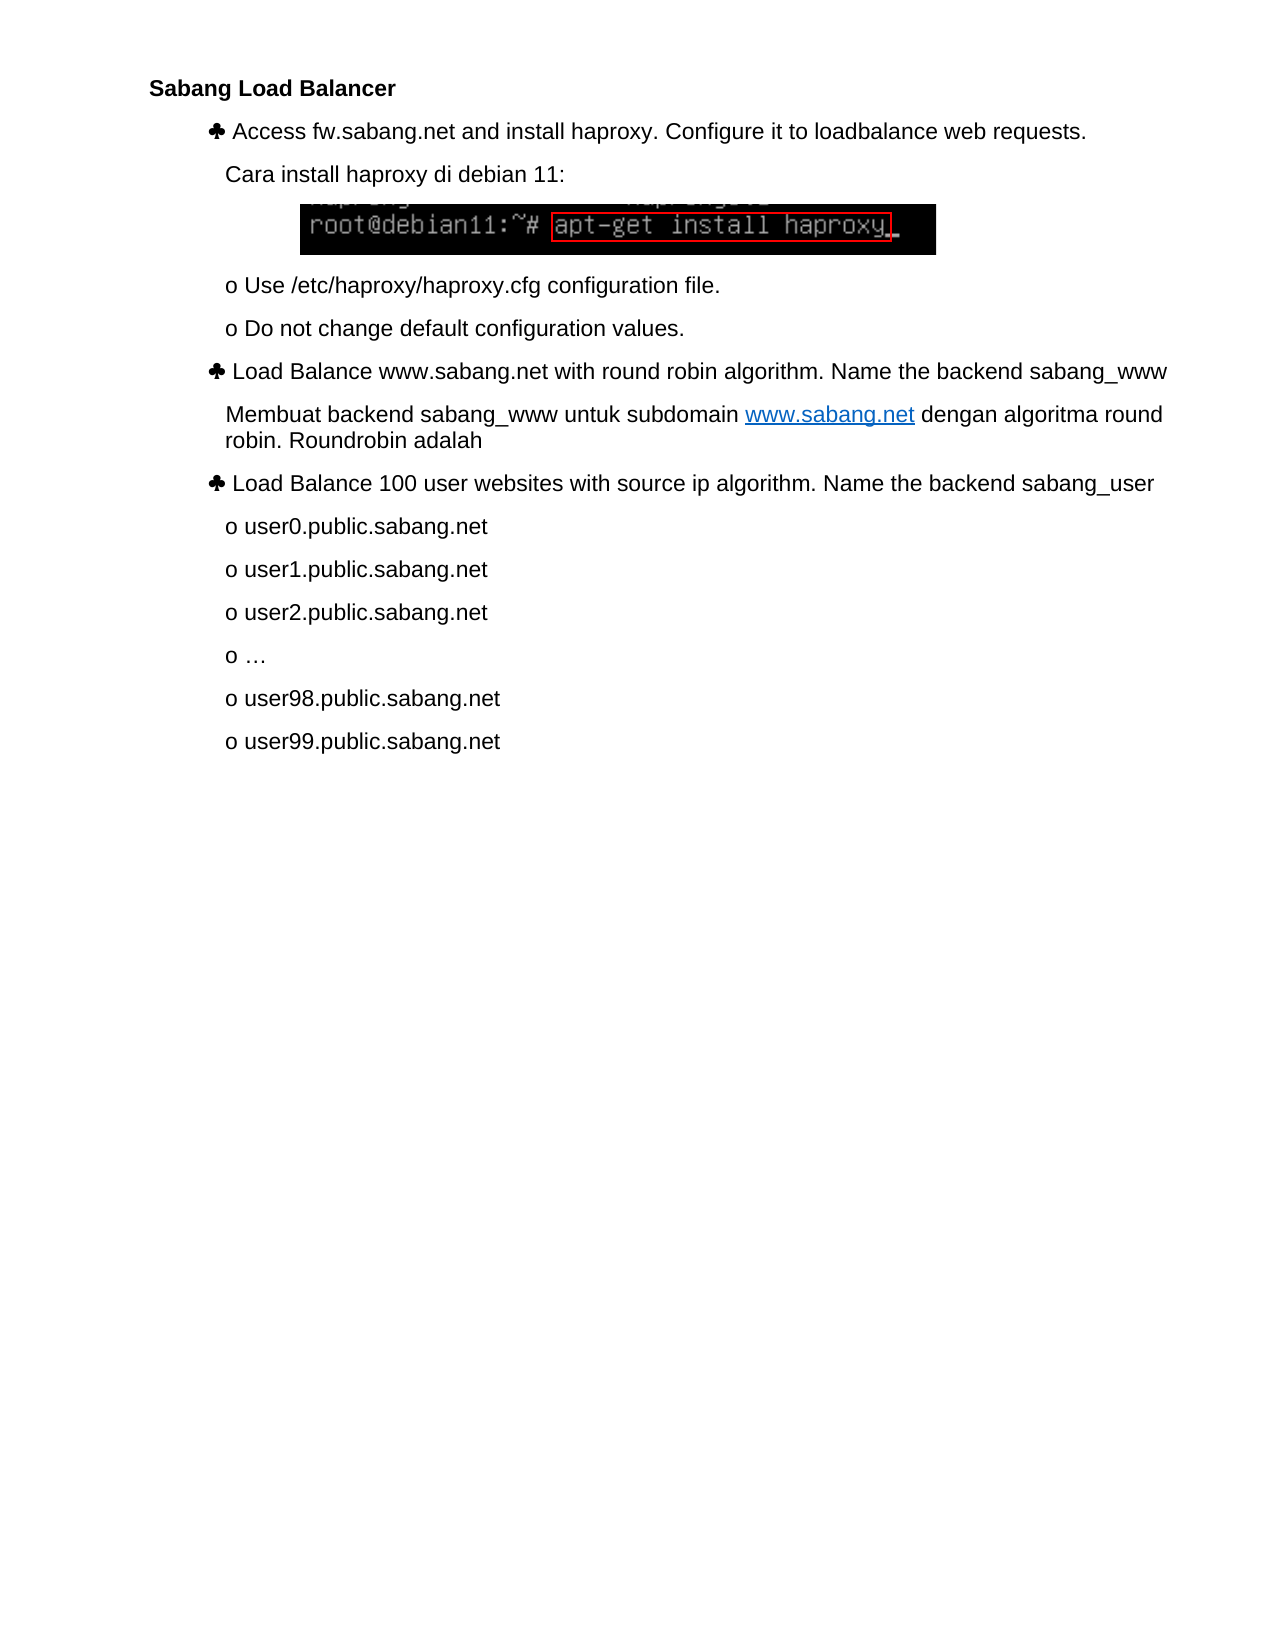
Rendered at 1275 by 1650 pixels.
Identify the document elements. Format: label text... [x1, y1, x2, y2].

text o user98.public.sabang.net [92, 685, 1200, 711]
text o user0.public.sabang.net [92, 513, 1200, 539]
text Sabang Load Balancer [75, 75, 1200, 101]
text o user99.public.sabang.net [92, 728, 1200, 754]
text Membuat backend sabang_www untuk subdomain www.sabang.net dengan algoritma round robin. Roundrobin adalah [225, 401, 1200, 453]
text o … [92, 642, 1200, 668]
picture [300, 204, 937, 255]
text Access fw.sabang.net and install haproxy. Configure it to loadbalance web requests. [75, 118, 1200, 144]
text o Use /etc/haproxy/haproxy.cfg configuration file. [92, 272, 1200, 298]
text o Do not change default configuration values. [92, 314, 1200, 341]
text Load Balance 100 user websites with source ip algorithm. Name the backend sabang_user [75, 470, 1200, 496]
text Load Balance www.sabang.net with round robin algorithm. Name the backend sabang_www [75, 358, 1200, 384]
text o user1.public.sabang.net [92, 556, 1200, 582]
text Cara install haproxy di debian 11: [75, 161, 1200, 187]
text o user2.public.sabang.net [92, 599, 1200, 625]
